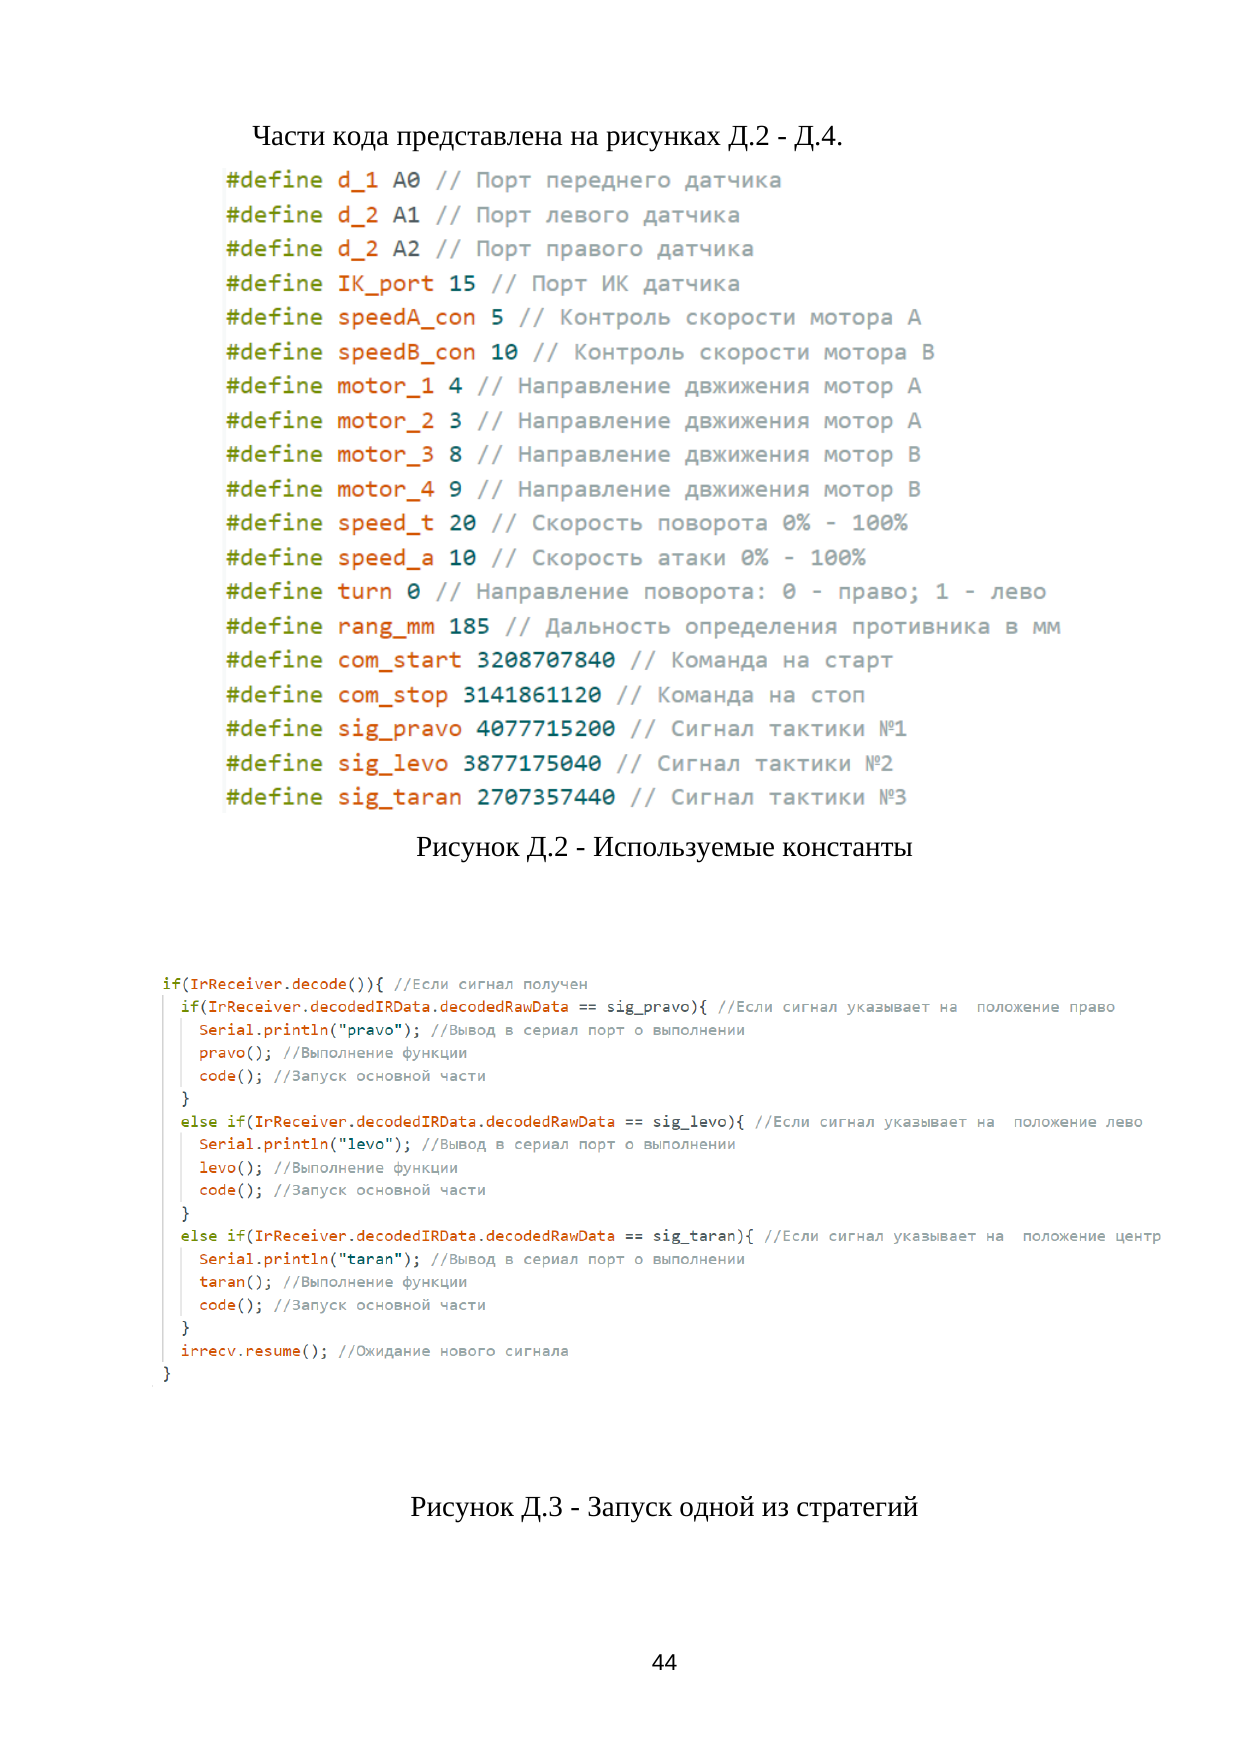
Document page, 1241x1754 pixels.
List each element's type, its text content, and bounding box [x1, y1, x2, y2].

picture [202, 168, 1127, 813]
text Части кода представлена на рисунках Д.2 - Д.4. [177, 118, 1152, 152]
text Рисунок Д.3 - Запуск одной из стратегий [177, 1489, 1152, 1523]
picture [152, 968, 1177, 1387]
